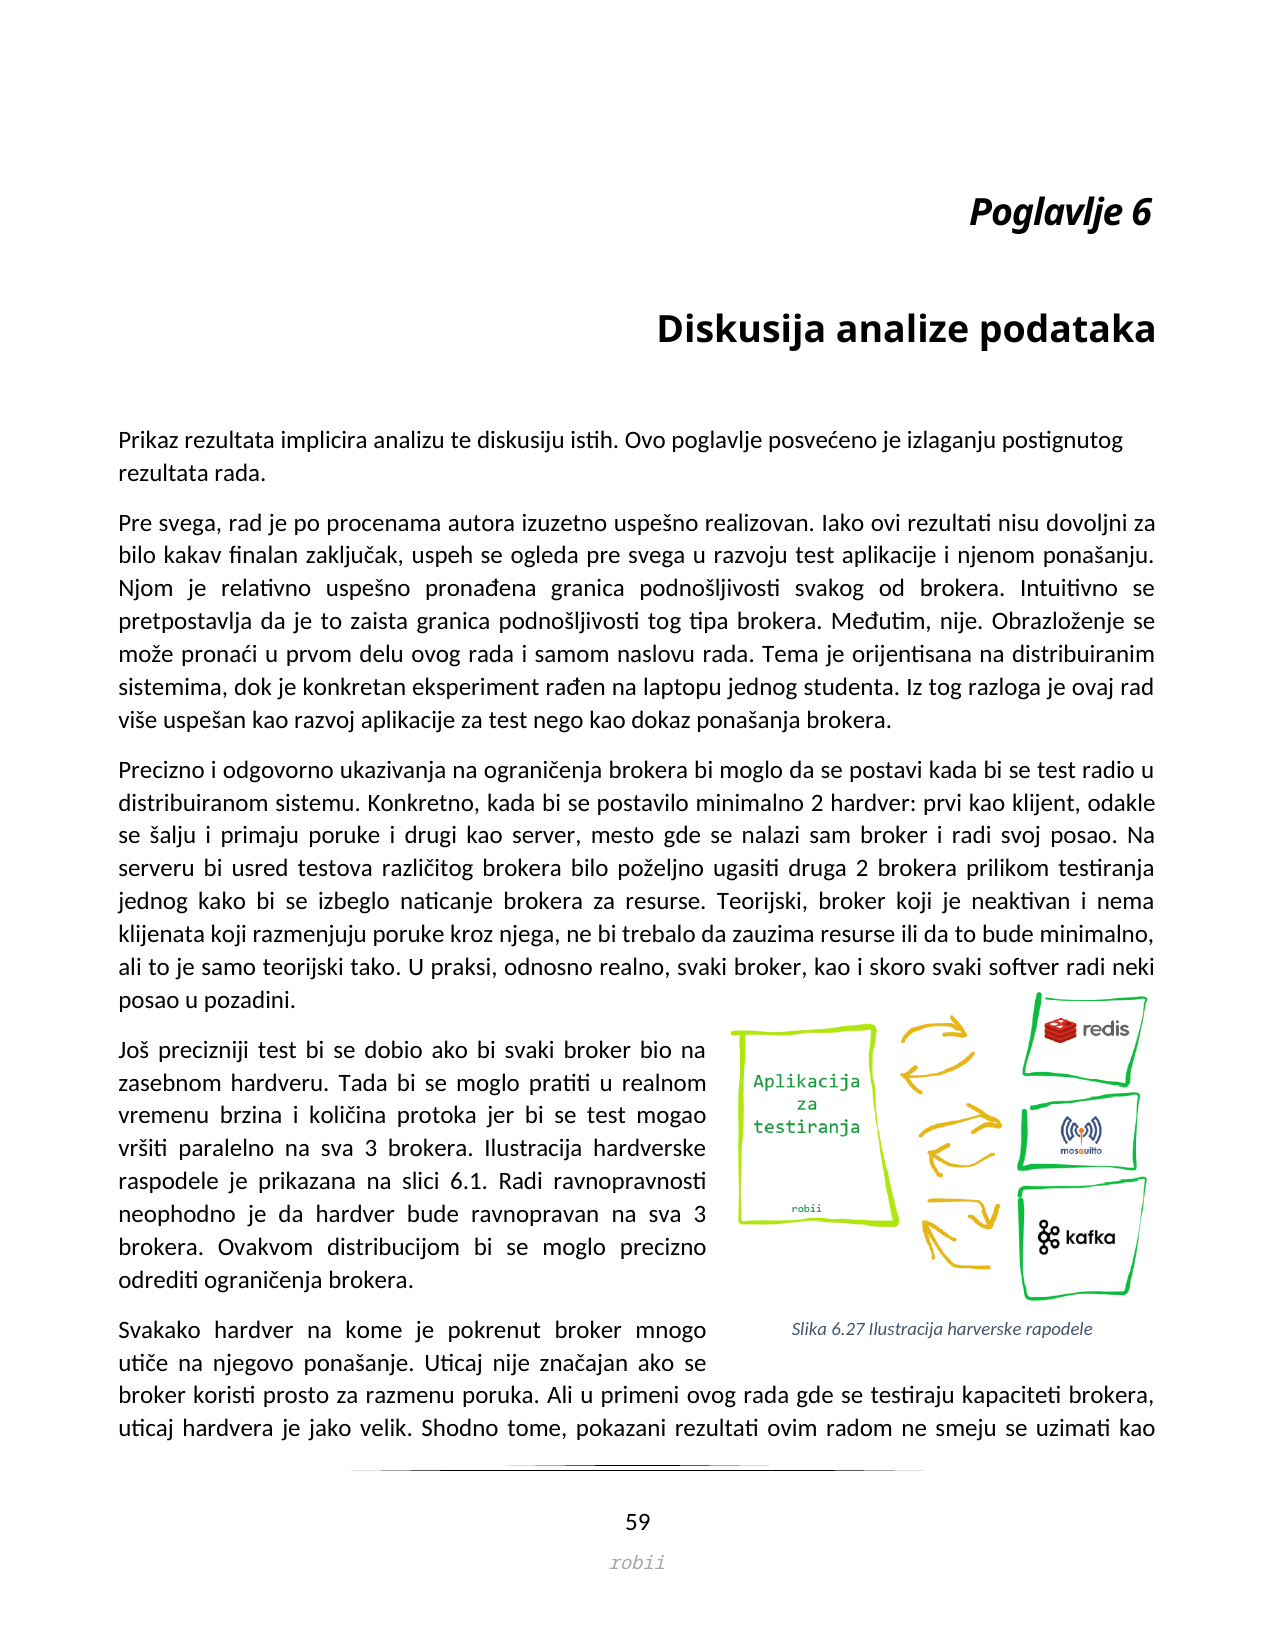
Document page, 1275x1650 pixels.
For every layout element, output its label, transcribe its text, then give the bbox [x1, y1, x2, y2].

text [118, 1314, 1157, 1443]
text Pre svega, rad je po procenama autora izuzetno uspešno realizovan. Iako ovi rezultati nisu dovoljni za bilo kakav finalan zaključak, uspeh se ogleda pre svega u razvoju test aplikacije i njenom ponašanju. Njom je relativno uspešno pronađena granica podnošljivosti svakog od brokera. Intuitivno se pretpostavlja da je to zaista granica podnošljivosti tog tipa brokera. Međutim, nije. Obrazloženje se može pronaći u prvom delu ovog rada i samom naslovu rada. Tema je orijentisana na distribuiranim sistemima, dok je konkretan eksperiment rađen na laptopu jednog studenta. Iz tog razloga je ovaj rad više uspešan kao razvoj aplikacije za test nego kao dokaz ponašanja brokera. [118, 507, 1157, 735]
text Prikaz rezultata implicira analizu te diskusiju istih. Ovo poglavlje posvećeno je izlaganju postignutog rezultata rada. [118, 424, 1157, 488]
subtitle Diskusija analize podataka [118, 302, 1157, 353]
picture [726, 989, 1156, 1315]
text Još precizniji test bi se dobio ako bi svaki broker bio na zasebnom hardveru. Tada bi se moglo pratiti u realnom vremenu brzina i količina protoka jer bi se test mogao vršiti paralelno na sva 3 brokera. Ilustracija hardverske raspodele je prikazana na slici 6.1. Radi ravnopravnosti neophodno je da hardver bude ravnopravan na sva 3 brokera. Ovakvom distribucijom bi se moglo precizno odrediti ograničenja brokera. [118, 1034, 726, 1295]
text Precizno i odgovorno ukazivanja na ograničenja brokera bi moglo da se postavi kada bi se test radio u distribuiranom sistemu. Konkretno, kada bi se postavilo minimalno 2 hardver: prvi kao klijent, odakle se šalju i primaju poruke i drugi kao server, mesto gde se nalazi sam broker i radi svoj posao. Na serveru bi usred testova različitog brokera bilo poželjno ugasiti druga 2 brokera prilikom testiranja jednog kako bi se izbeglo naticanje brokera za resurse. Teorijski, broker koji je neaktivan i nema klijenata koji razmenjuju poruke kroz njega, ne bi trebalo da zauzima resurse ili da to bude minimalno, ali to je samo teorijski tako. U praksi, odnosno realno, svaki broker, kao i skoro svaki softver radi neki posao u pozadini. [118, 754, 1157, 1015]
title Poglavlje 6 [118, 185, 1157, 236]
